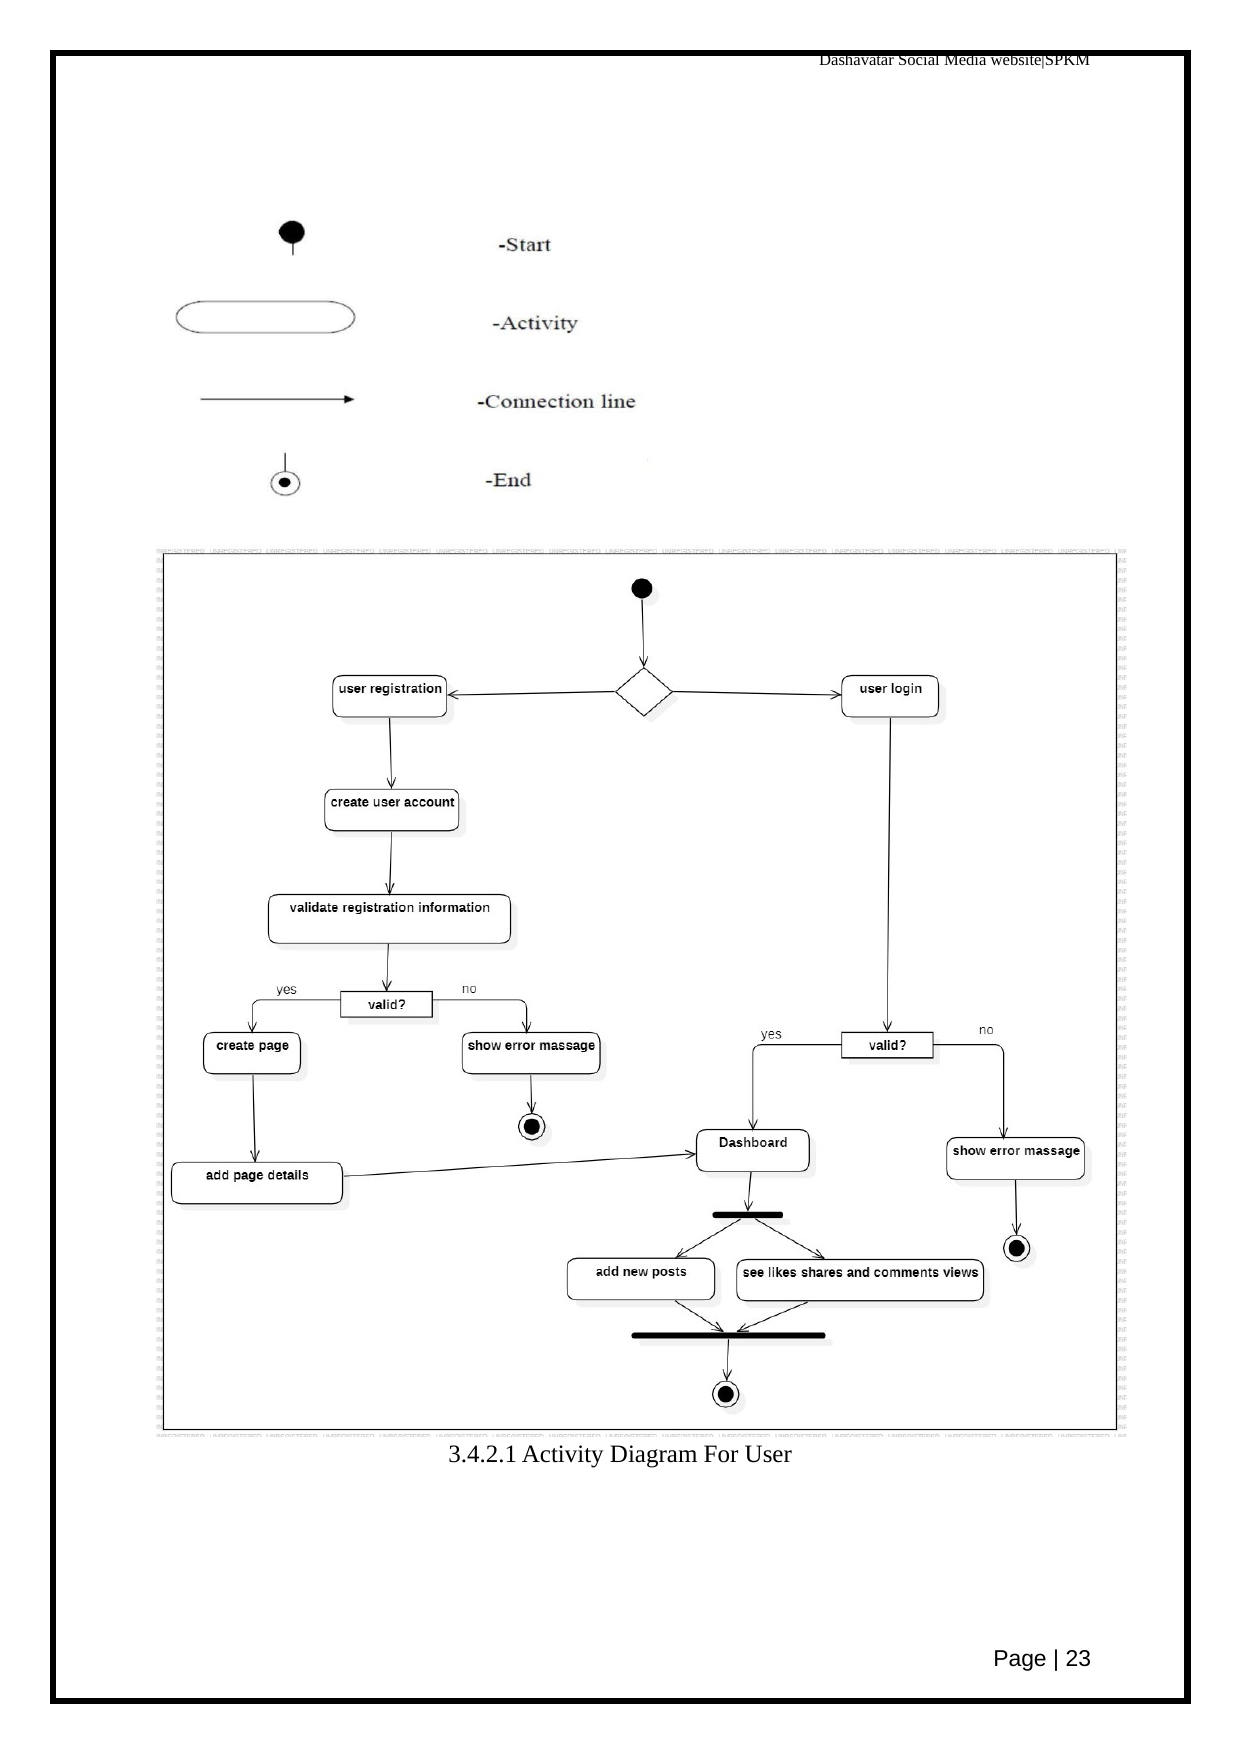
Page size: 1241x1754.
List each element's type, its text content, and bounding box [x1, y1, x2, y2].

text 3.4.2.1 Activity Diagram For User [148, 1439, 1091, 1467]
picture [154, 202, 676, 512]
picture [156, 545, 1127, 1437]
